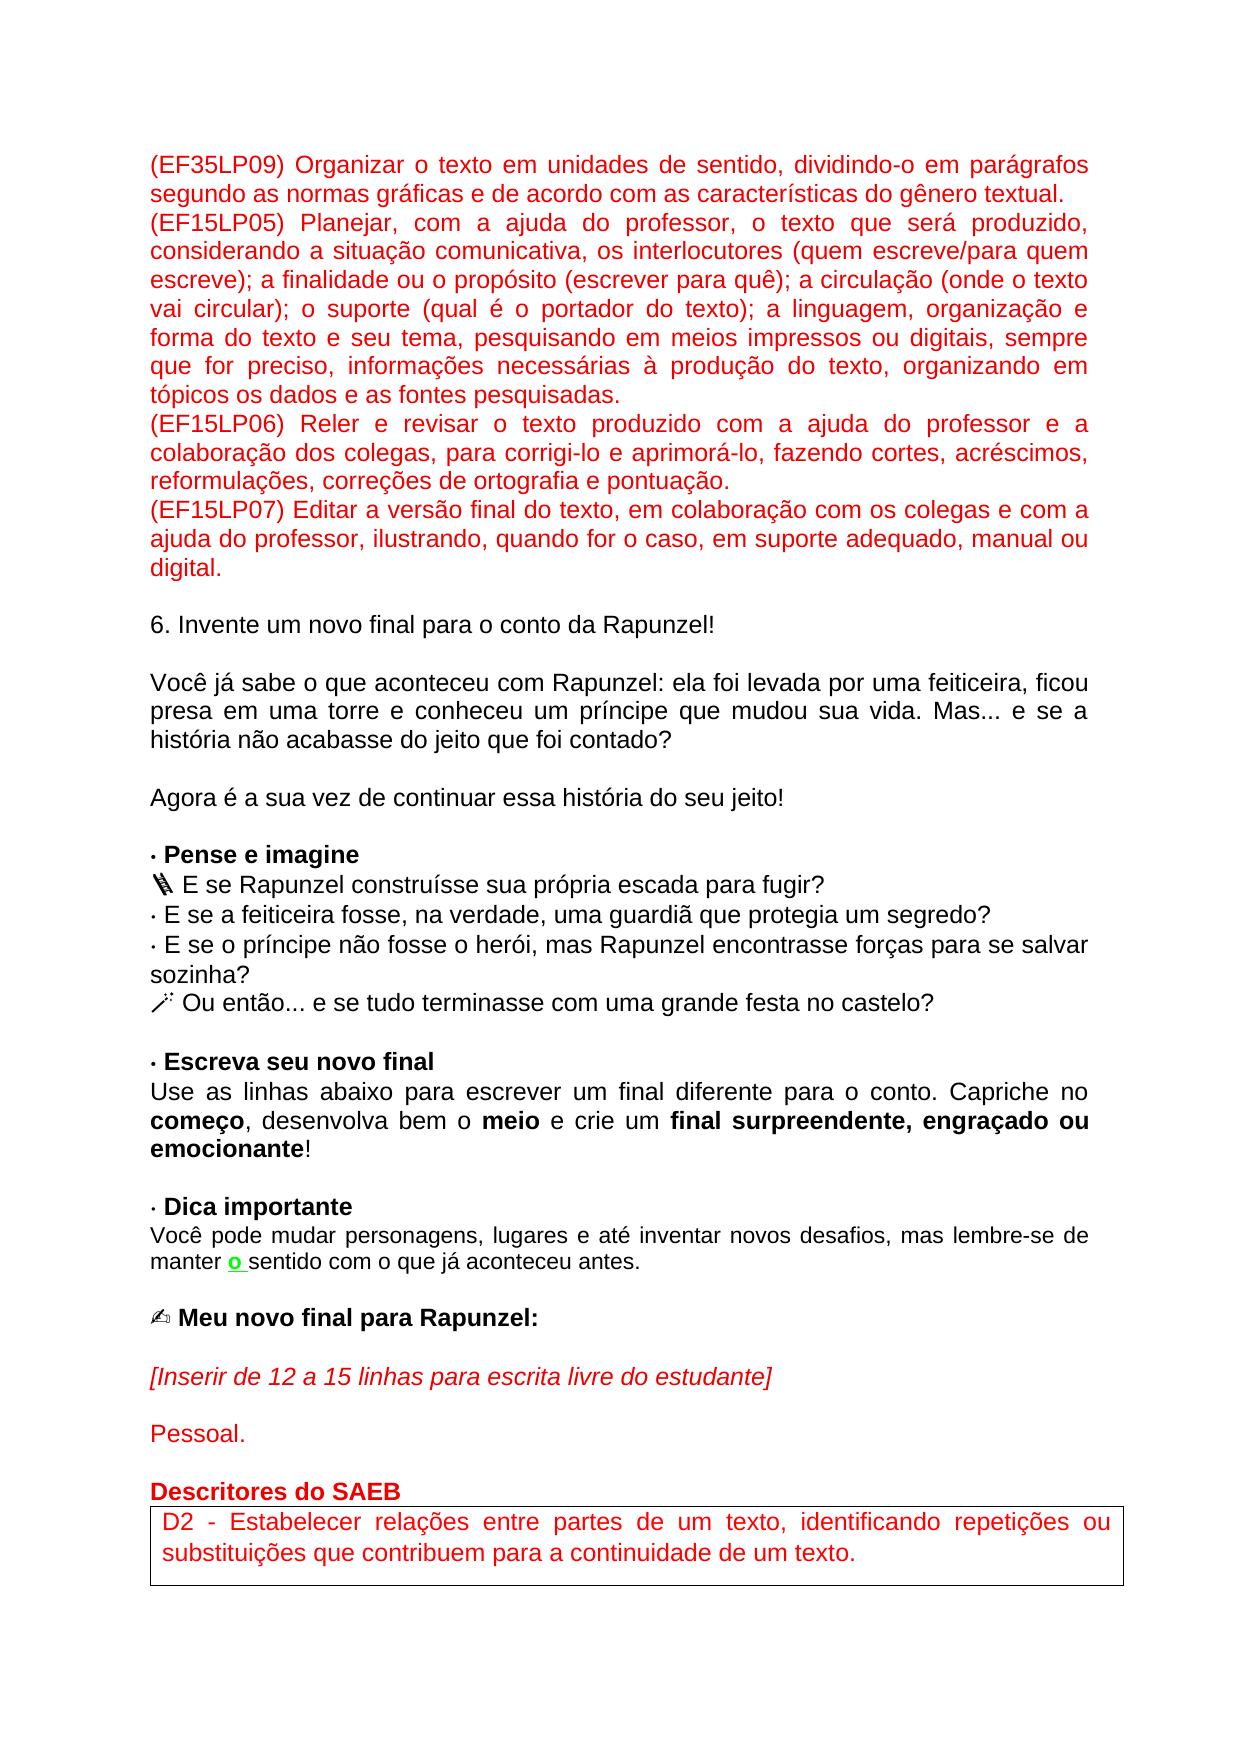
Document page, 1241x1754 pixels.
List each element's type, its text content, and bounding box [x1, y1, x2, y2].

text 6. Invente um novo final para o conto da Rapunzel! [150, 610, 1090, 639]
text 🐉 E se a feiticeira fosse, na verdade, uma guardiã que protegia um segredo? [150, 900, 1090, 930]
text Descritores do SAEB [150, 1477, 1090, 1506]
text (EF15LP06) Reler e revisar o texto produzido com a ajuda do professor e a colaboração dos colegas, para corrigi-lo e aprimorá-lo, fazendo cortes, acréscimos, reformulações, correções de ortografia e pontuação. [150, 409, 1090, 495]
text ✍️ Meu novo final para Rapunzel: [150, 1303, 1090, 1333]
text Pessoal. [150, 1419, 1090, 1448]
text (EF15LP05) Planejar, com a ajuda do professor, o texto que será produzido, considerando a situação comunicativa, os interlocutores (quem escreve/para quem escreve); a finalidade ou o propósito (escrever para quê); a circulação (onde o texto vai circular); o suporte (qual é o portador do texto); a linguagem, organização e forma do texto e seu tema, pesquisando em meios impressos ou digitais, sempre que for preciso, informações necessárias à produção do texto, organizando em tópicos os dados e as fontes pesquisadas. [150, 207, 1090, 409]
text Você já sabe o que aconteceu com Rapunzel: ela foi levada por uma feiticeira, ficou presa em uma torre e conheceu um príncipe que mudou sua vida. Mas... e se a história não acabasse do jeito que foi contado? [150, 667, 1090, 754]
text 📝 Escreva seu novo final [150, 1047, 1090, 1077]
text [Inserir de 12 a 15 linhas para escrita livre do estudante] [150, 1333, 1090, 1391]
text (EF35LP09) Organizar o texto em unidades de sentido, dividindo-o em parágrafos segundo as normas gráficas e de acordo com as características do gênero textual. [150, 150, 1090, 207]
text 📎 Dica importante [150, 1192, 1090, 1222]
text Use as linhas abaixo para escrever um final diferente para o conto. Capriche no começo, desenvolva bem o meio e crie um final surpreendente, engraçado ou emocionante! [150, 1077, 1090, 1163]
text (EF15LP07) Editar a versão final do texto, em colaboração com os colegas e com a ajuda do professor, ilustrando, quando for o caso, em suporte adequado, manual ou digital. [150, 495, 1090, 581]
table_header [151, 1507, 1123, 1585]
text 👑 E se o príncipe não fosse o herói, mas Rapunzel encontrasse forças para se salvar sozinha? [150, 930, 1090, 988]
text 🪄 Ou então... e se tudo terminasse com uma grande festa no castelo? [150, 988, 1090, 1018]
text 💡 Pense e imagine [150, 840, 1090, 870]
text 🪜 E se Rapunzel construísse sua própria escada para fugir? [150, 870, 1090, 900]
text Agora é a sua vez de continuar essa história do seu jeito! [150, 782, 1090, 811]
text Você pode mudar personagens, lugares e até inventar novos desafios, mas lembre-se de manter o sentido com o que já aconteceu antes. [150, 1222, 1090, 1274]
